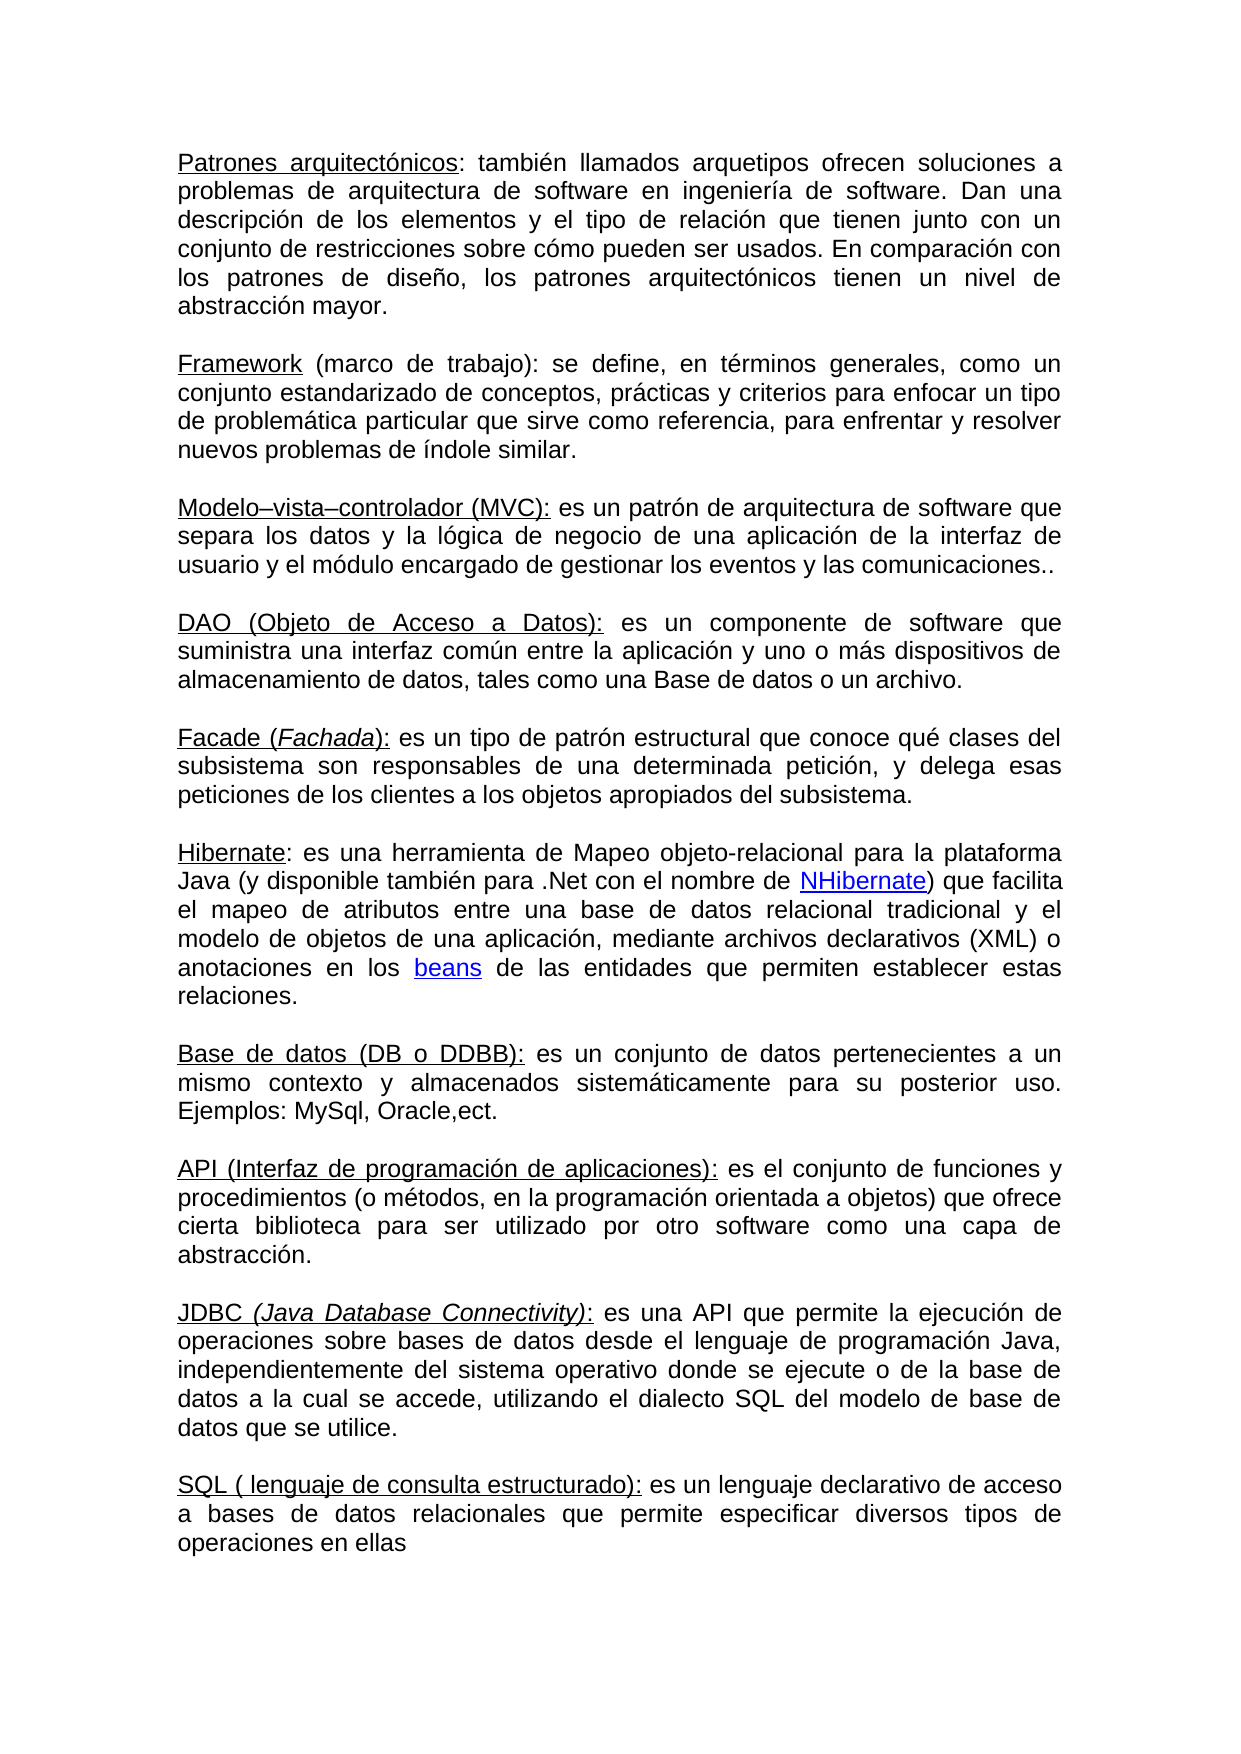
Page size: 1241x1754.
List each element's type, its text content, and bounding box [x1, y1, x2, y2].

text Framework (marco de trabajo): se define, en términos generales, como un conjunto estandarizado de conceptos, prácticas y criterios para enfocar un tipo de problemática particular que sirve como referencia, para enfrentar y resolver nuevos problemas de índole similar. [177, 349, 1063, 464]
text DAO (Objeto de Acceso a Datos): es un componente de software que suministra una interfaz común entre la aplicación y uno o más dispositivos de almacenamiento de datos, tales como una Base de datos o un archivo. [177, 608, 1063, 694]
text Base de datos (DB o DDBB): es un conjunto de datos pertenecientes a un mismo contexto y almacenados sistemáticamente para su posterior uso. Ejemplos: MySql, Oracle,ect. [177, 1039, 1063, 1125]
text Modelo–vista–controlador (MVC): es un patrón de arquitectura de software que separa los datos y la lógica de negocio de una aplicación de la interfaz de usuario y el módulo encargado de gestionar los eventos y las comunicaciones.. [177, 493, 1063, 579]
text API (Interfaz de programación de aplicaciones): es el conjunto de funciones y procedimientos (o métodos, en la programación orientada a objetos) que ofrece cierta biblioteca para ser utilizado por otro software como una capa de abstracción. [177, 1154, 1063, 1269]
text SQL ( lenguaje de consulta estructurado): es un lenguaje declarativo de acceso a bases de datos relacionales que permite especificar diversos tipos de operaciones en ellas [177, 1470, 1063, 1556]
text Facade (Fachada): es un tipo de patrón estructural que conoce qué clases del subsistema son responsables de una determinada petición, y delega esas peticiones de los clientes a los objetos apropiados del subsistema. [177, 723, 1063, 809]
text Patrones arquitectónicos: también llamados arquetipos ofrecen soluciones a problemas de arquitectura de software en ingeniería de software. Dan una descripción de los elementos y el tipo de relación que tienen junto con un conjunto de restricciones sobre cómo pueden ser usados. En comparación con los patrones de diseño, los patrones arquitectónicos tienen un nivel de abstracción mayor. [177, 148, 1063, 320]
text Hibernate: es una herramienta de Mapeo objeto-relacional para la plataforma Java (y disponible también para .Net con el nombre de NHibernate) que facilita el mapeo de atributos entre una base de datos relacional tradicional y el modelo de objetos de una aplicación, mediante archivos declarativos (XML) o anotaciones en los beans de las entidades que permiten establecer estas relaciones. [177, 838, 1063, 1010]
text JDBC (Java Database Connectivity): es una API que permite la ejecución de operaciones sobre bases de datos desde el lenguaje de programación Java, independientemente del sistema operativo donde se ejecute o de la base de datos a la cual se accede, utilizando el dialecto SQL del modelo de base de datos que se utilice. [177, 1298, 1063, 1441]
